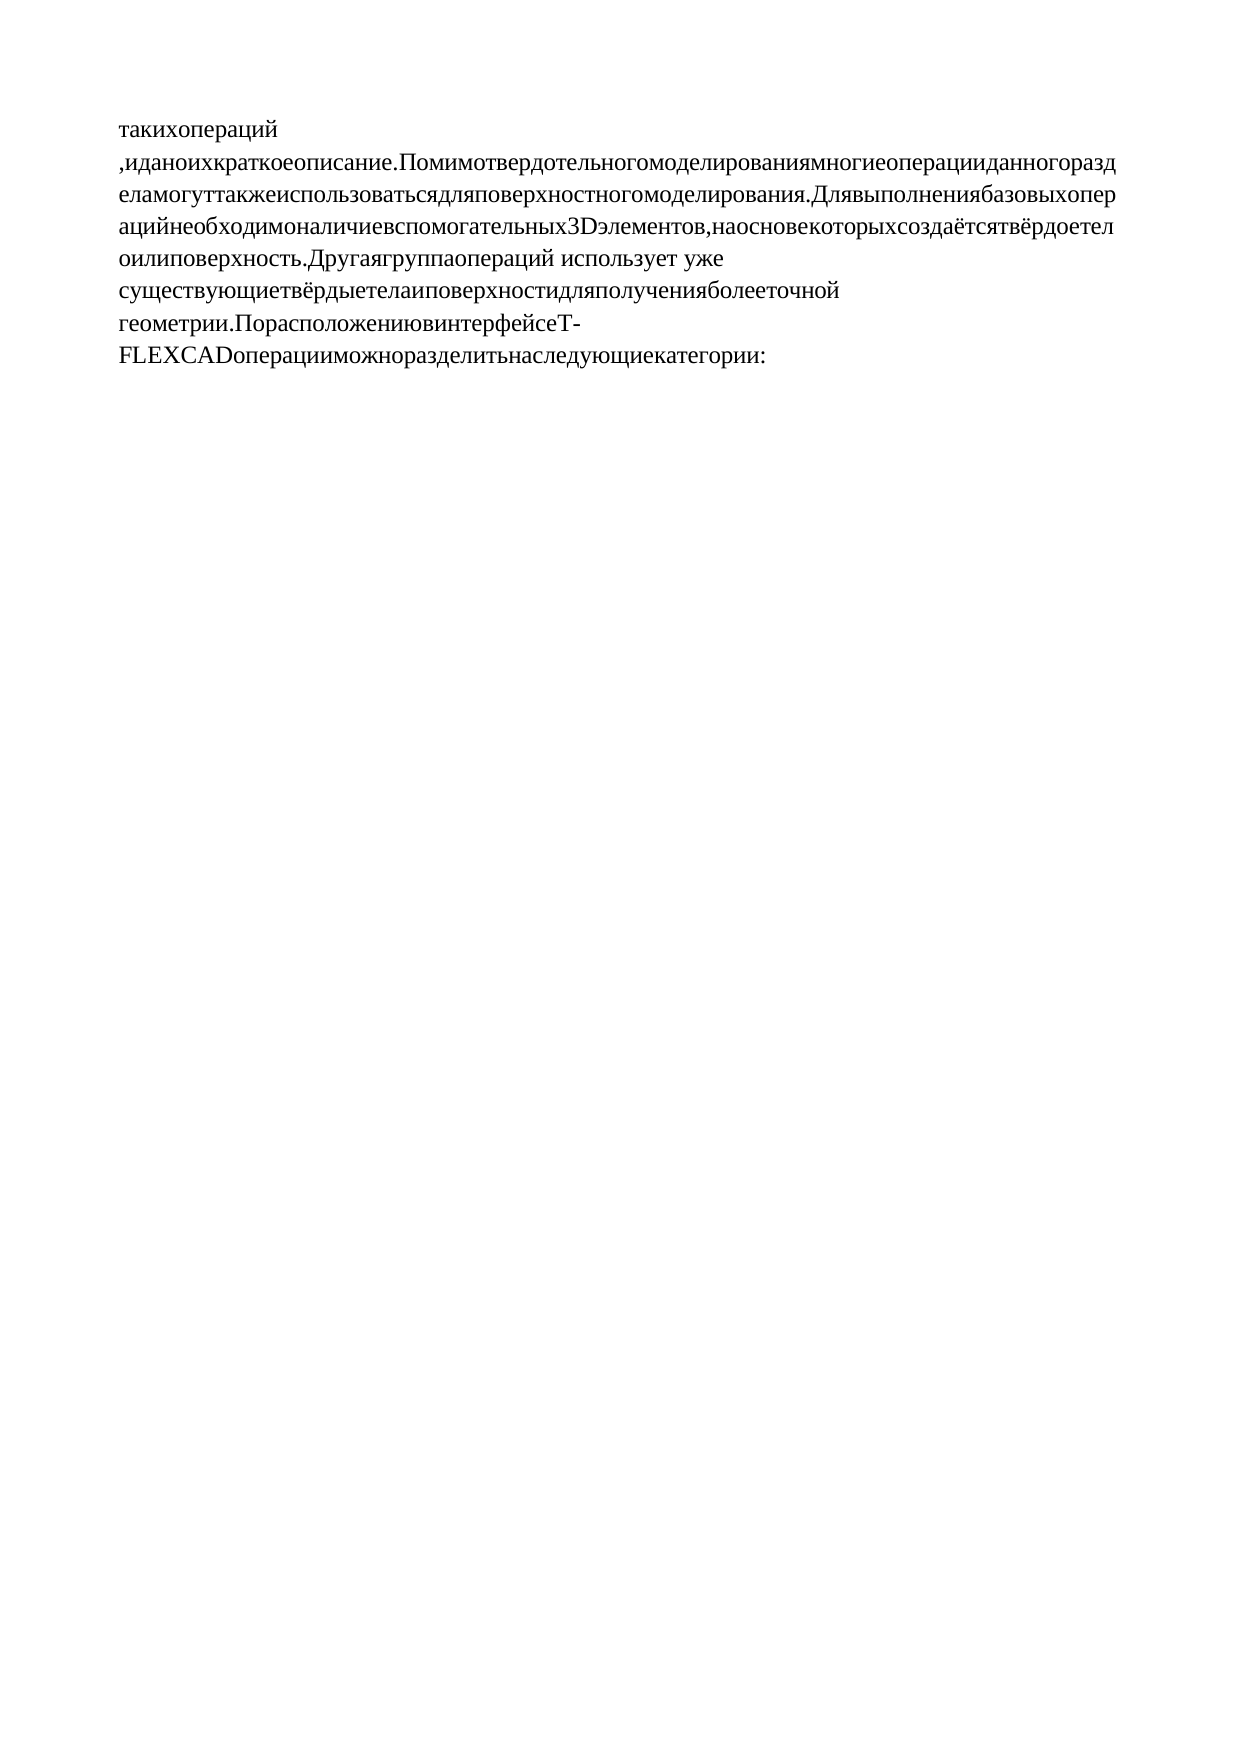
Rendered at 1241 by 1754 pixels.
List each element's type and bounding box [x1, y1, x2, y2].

text [118, 114, 1119, 369]
